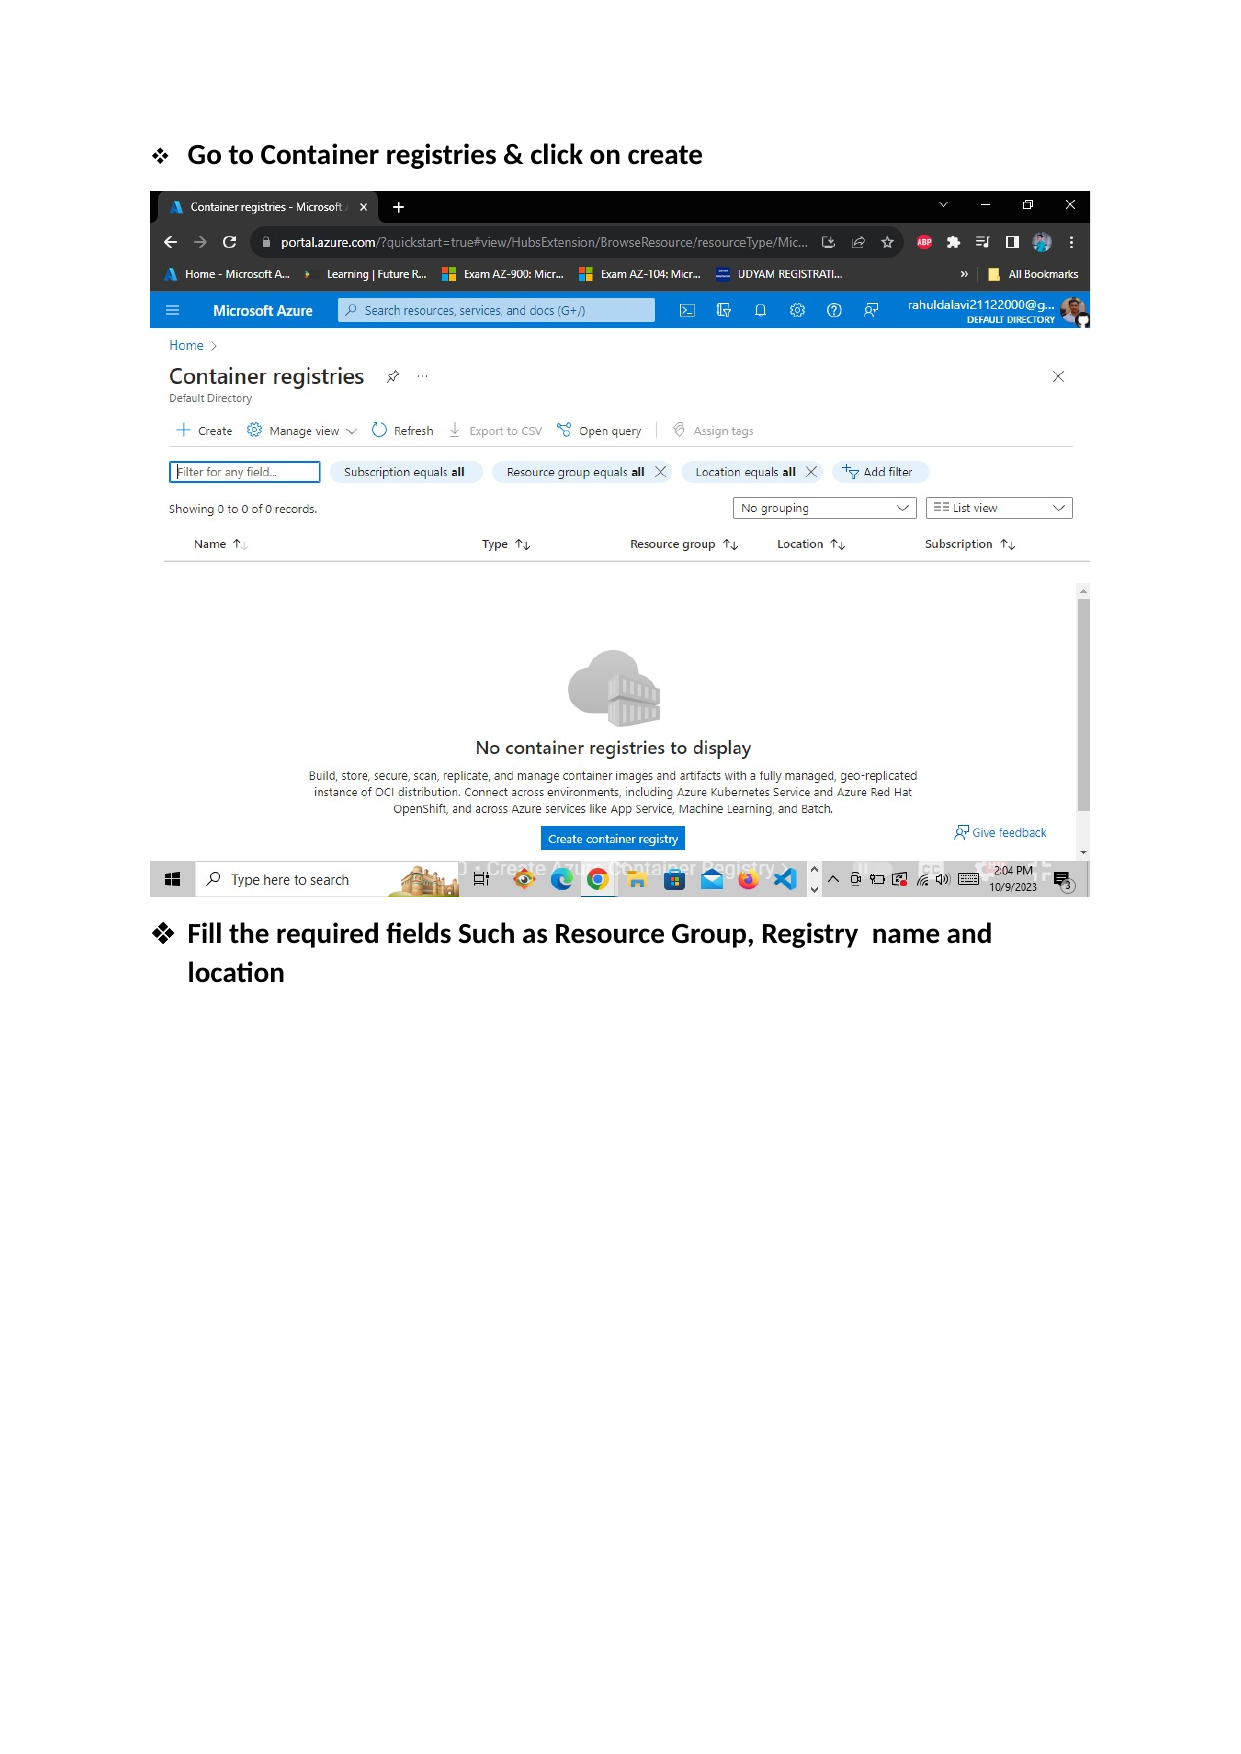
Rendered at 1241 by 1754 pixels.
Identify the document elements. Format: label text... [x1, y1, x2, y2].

list Go to Container registries & click on create [150, 136, 1090, 172]
picture [150, 191, 1091, 897]
list Fill the required fields Such as Resource Group, Registry name and location [150, 915, 1090, 989]
